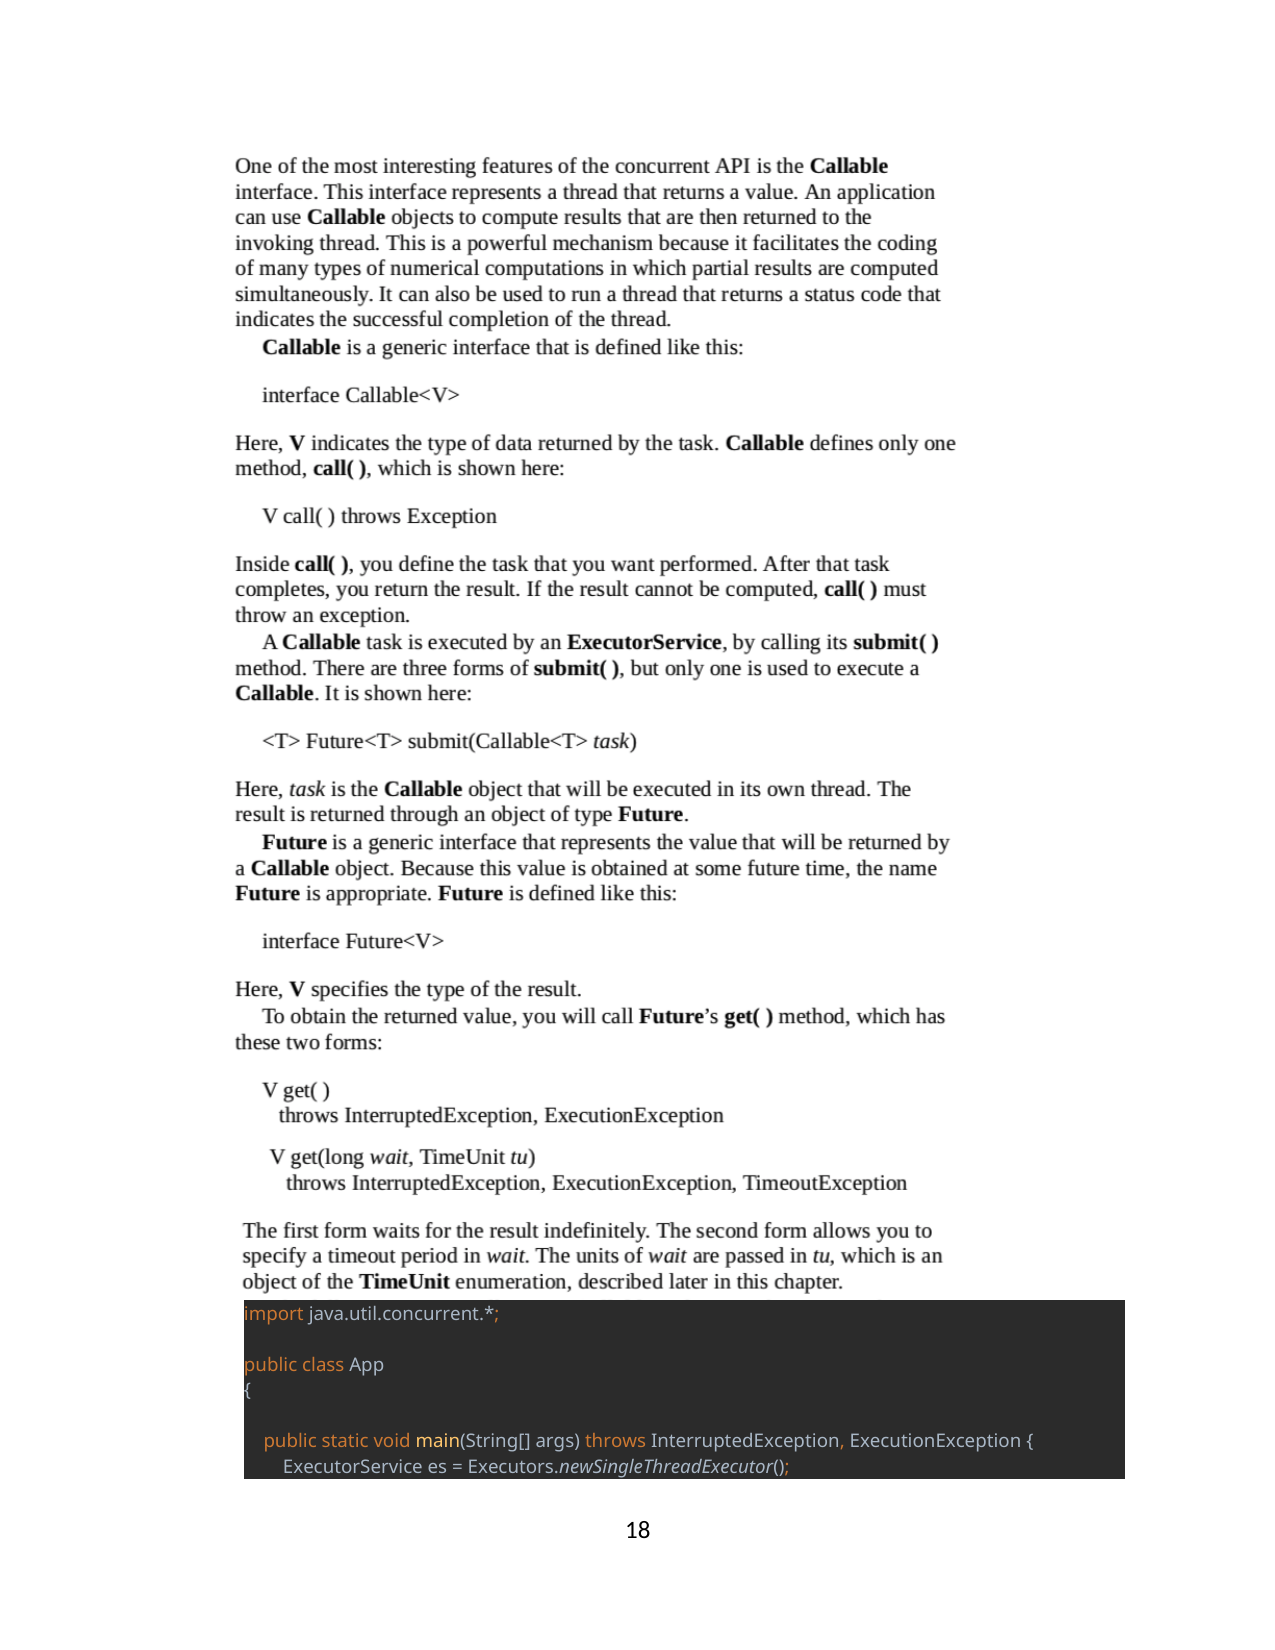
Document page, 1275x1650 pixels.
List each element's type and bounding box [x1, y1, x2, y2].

text [244, 1300, 1125, 1479]
picture [225, 150, 963, 1300]
